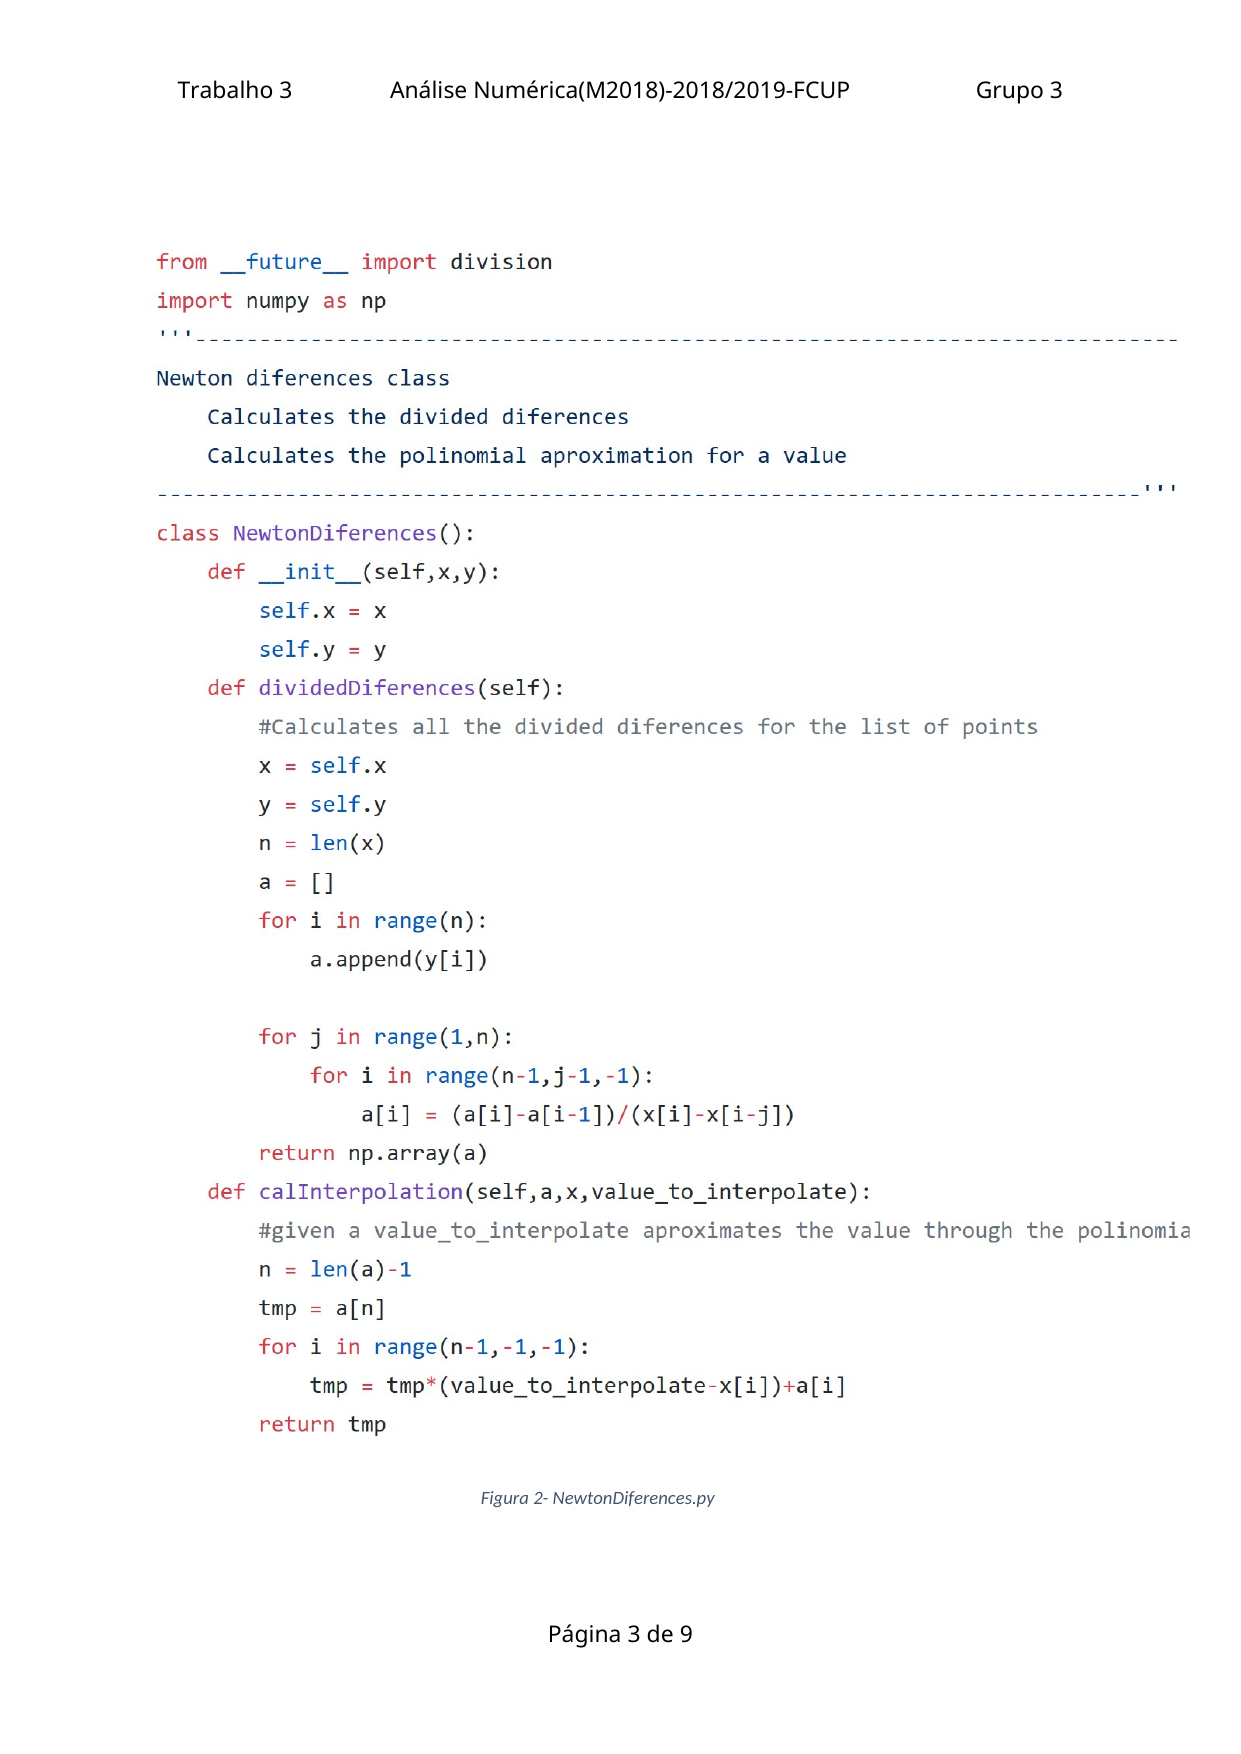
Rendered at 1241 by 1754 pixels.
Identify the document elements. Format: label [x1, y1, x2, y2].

picture [138, 244, 1190, 1442]
